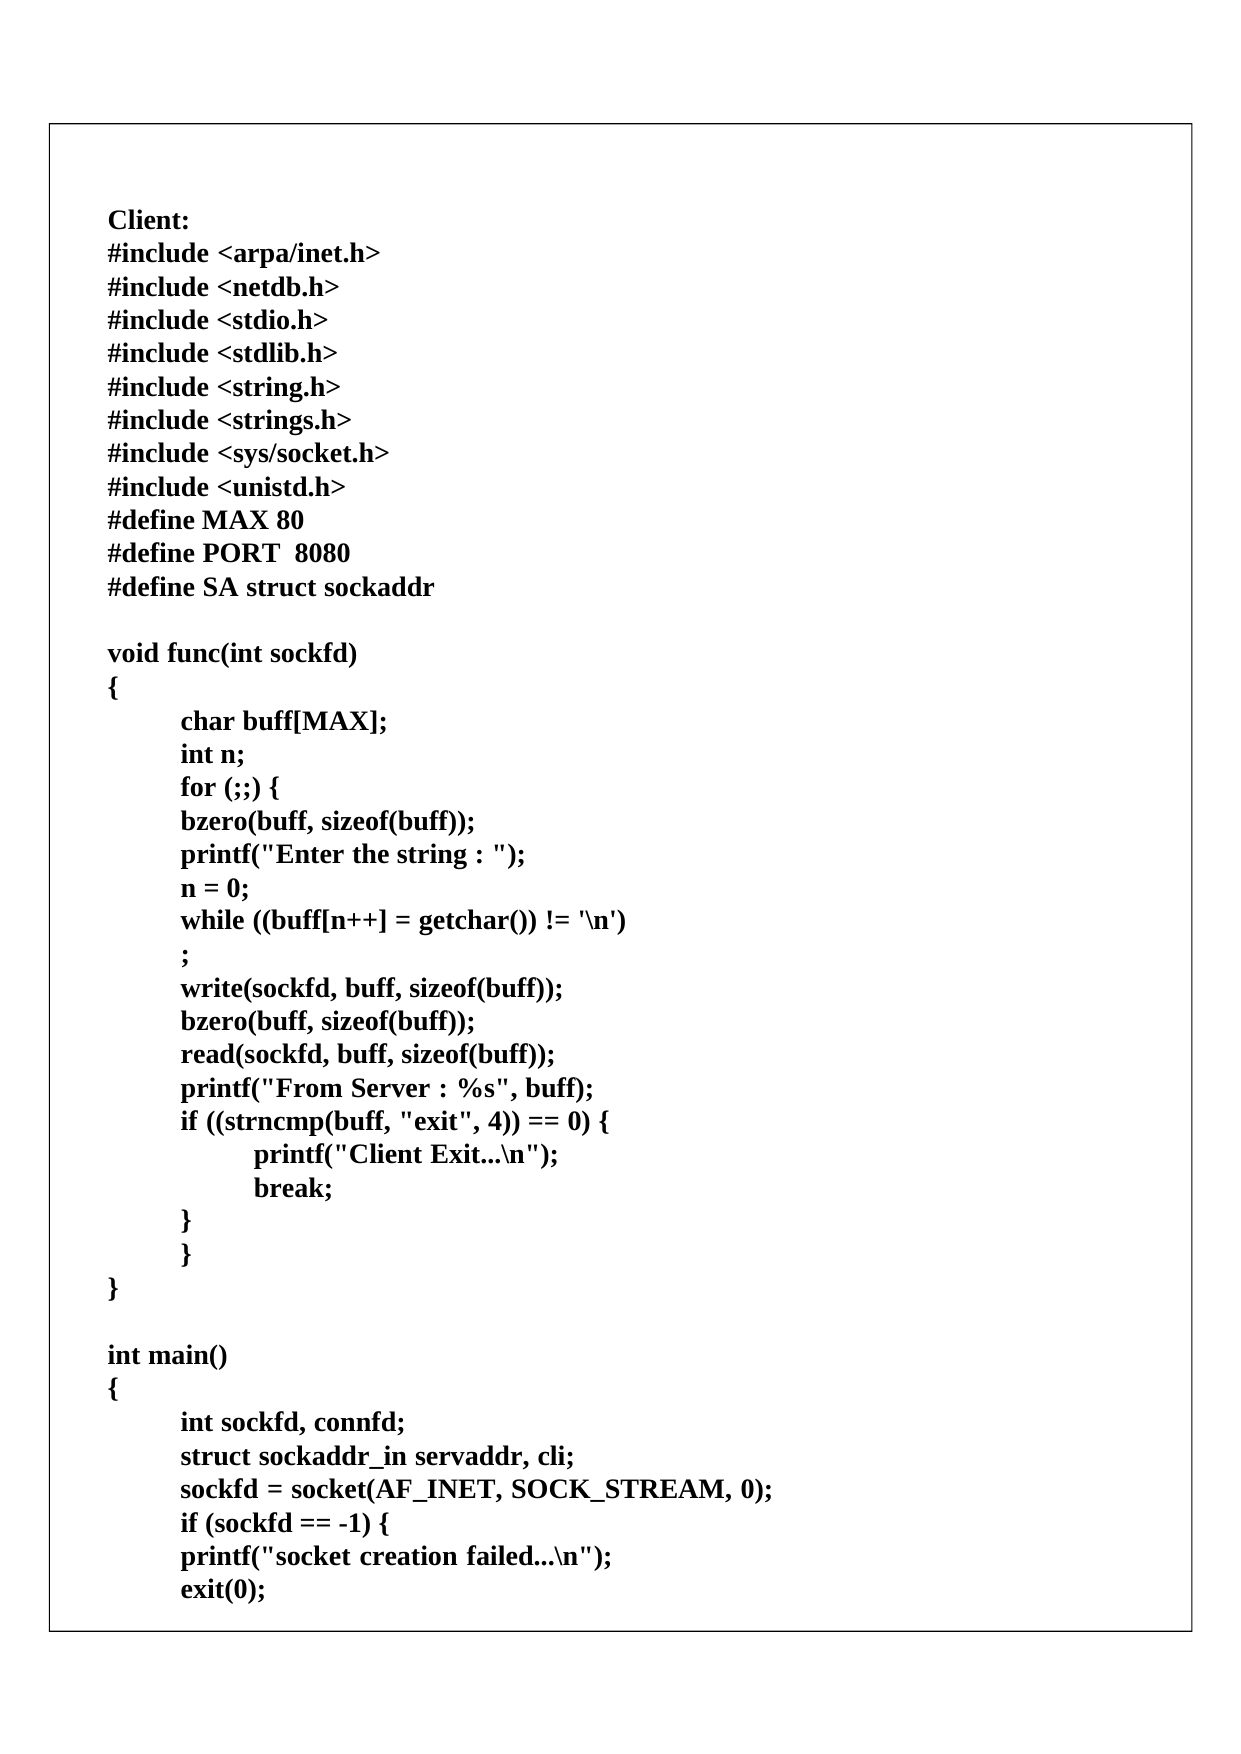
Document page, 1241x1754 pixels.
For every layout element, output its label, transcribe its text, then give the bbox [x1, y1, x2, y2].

text { [107, 670, 1194, 702]
text bzero(buff, sizeof(buff)); printf("Enter the string : "); n = 0; [180, 804, 539, 903]
text write(sockfd, buff, sizeof(buff)); bzero(buff, sizeof(buff)); read(sockfd, buff, sizeof(buff)); printf("From Server : %s", buff); if ((strncmp(buff, "exit", 4)) == 0) { [180, 971, 611, 1136]
text { [107, 1372, 1194, 1404]
text int sockfd, connfd; [180, 1405, 1194, 1438]
text } [180, 1237, 1194, 1270]
text char buff[MAX]; int n; [180, 704, 400, 770]
text #include <arpa/inet.h> #include <netdb.h> #include <stdio.h> #include <stdlib.h> #include <string.h> #include <strings.h> #include <sys/socket.h> #include <unistd.h> #define MAX 80 [107, 236, 400, 536]
text } [107, 1271, 1194, 1303]
text Client: [107, 203, 1194, 235]
text for (;;) { [180, 771, 1194, 803]
text ; [180, 937, 1194, 969]
text struct sockaddr_in servaddr, cli; [180, 1439, 1194, 1471]
text sockfd = socket(AF_INET, SOCK_STREAM, 0); if (sockfd == -1) { [180, 1472, 788, 1538]
text #define PORT 8080 #define SA struct sockaddr [107, 536, 437, 602]
text printf("socket creation failed...\n"); exit(0); [180, 1539, 641, 1605]
text printf("Client Exit...\n"); break; [253, 1137, 609, 1203]
text void func(int sockfd) [107, 637, 1194, 669]
text int main() [107, 1338, 1194, 1370]
text while ((buff[n++] = getchar()) != '\n') [180, 904, 1194, 936]
text } [180, 1204, 1194, 1236]
